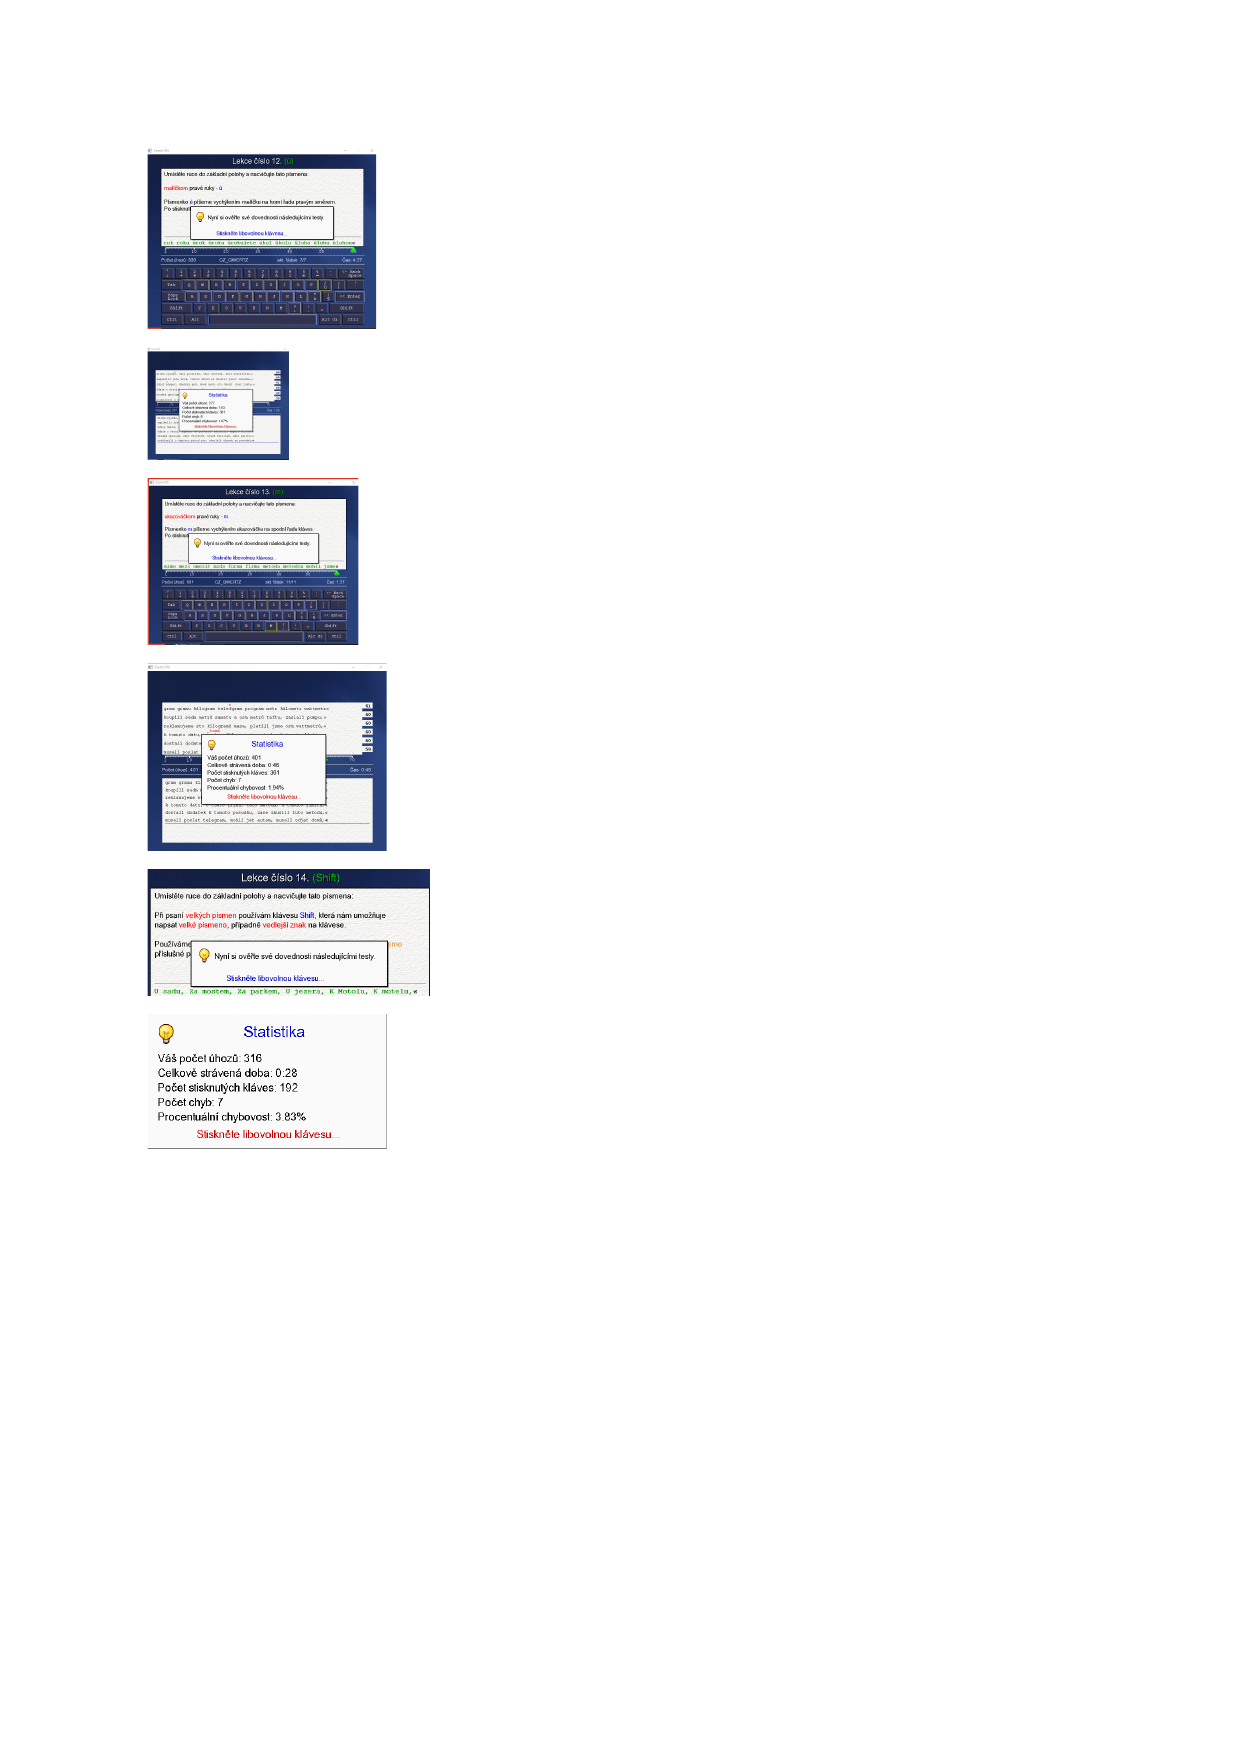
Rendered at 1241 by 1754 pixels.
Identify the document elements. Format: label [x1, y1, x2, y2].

picture [147, 663, 387, 851]
picture [147, 1014, 387, 1149]
picture [147, 347, 289, 460]
picture [147, 478, 359, 645]
picture [147, 869, 430, 996]
picture [147, 147, 377, 329]
